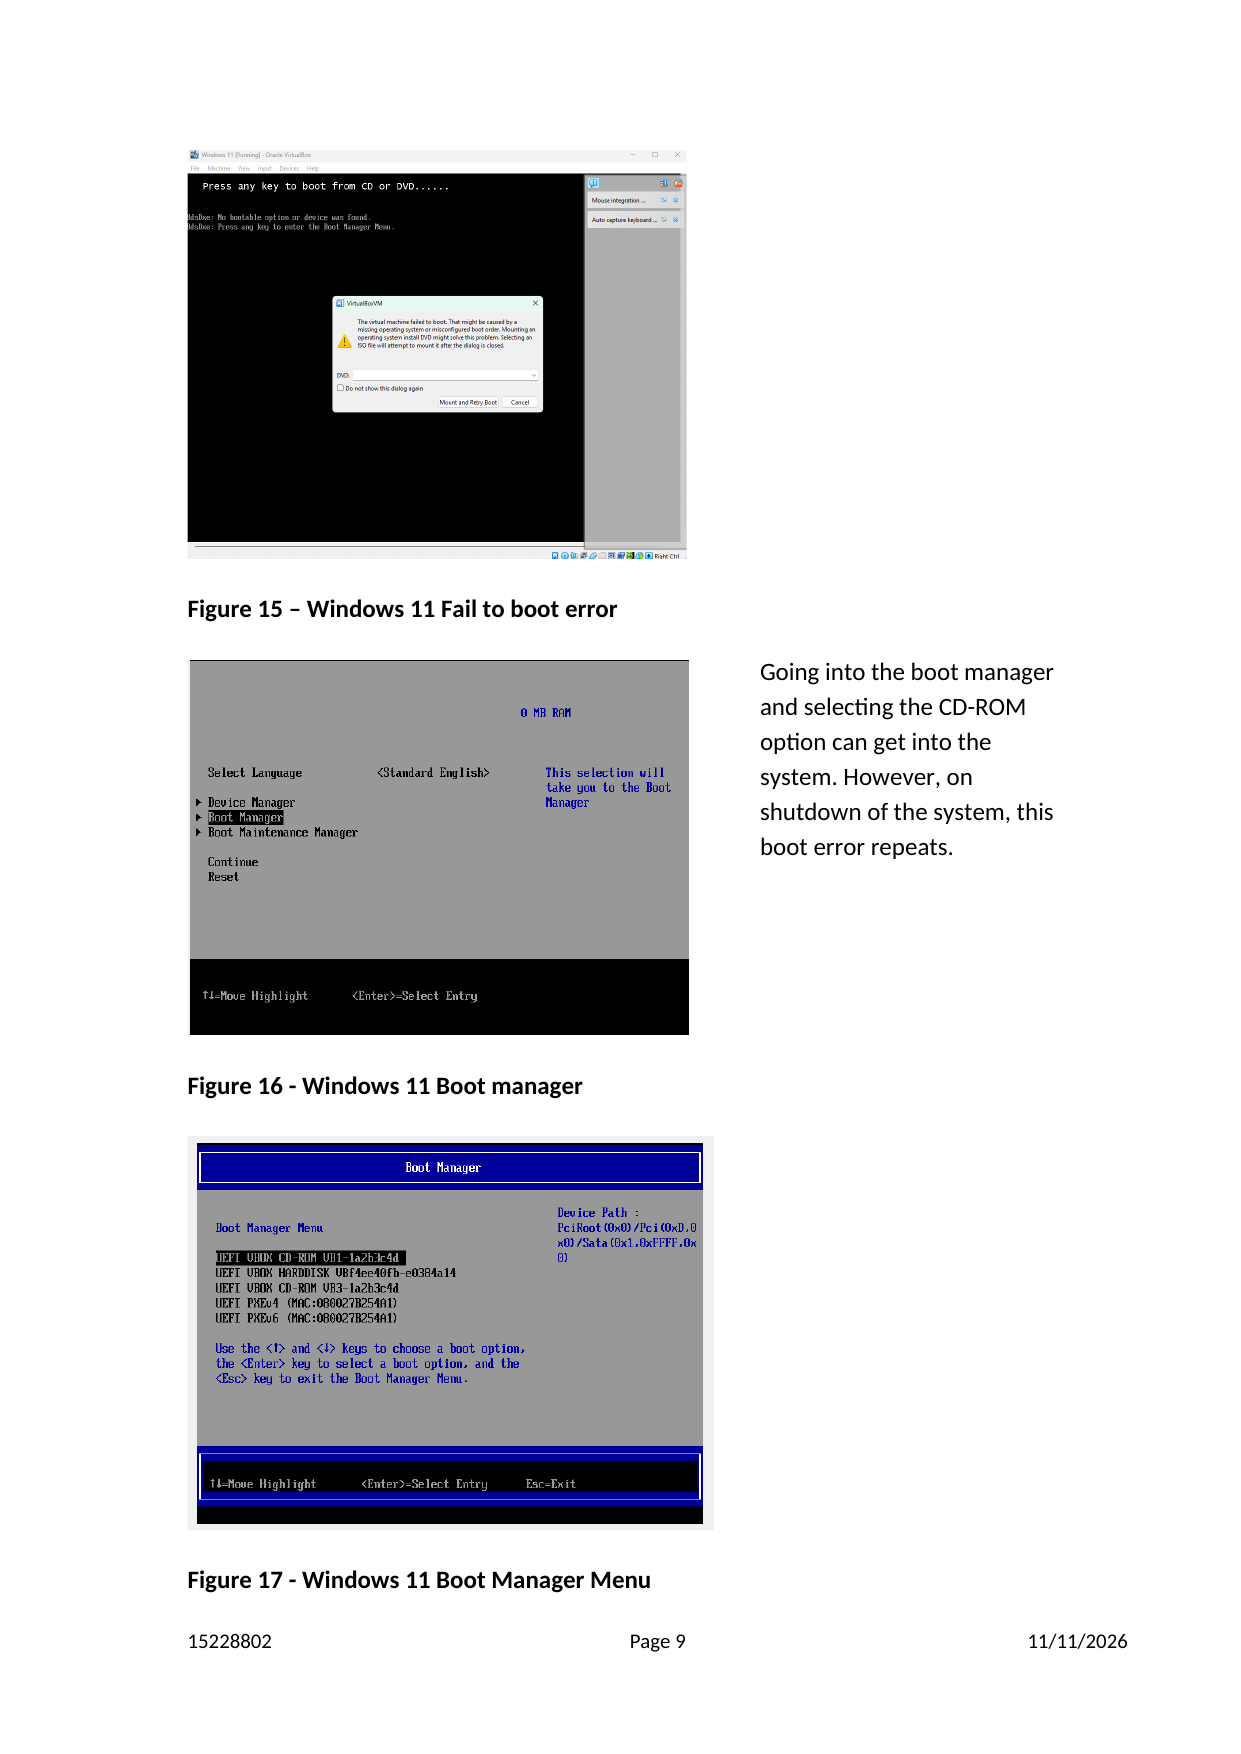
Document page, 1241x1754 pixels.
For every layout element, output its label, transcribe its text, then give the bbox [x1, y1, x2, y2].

text Figure 17 - Windows 11 Boot Manager Menu [187, 1564, 1053, 1595]
picture [187, 150, 687, 559]
text Figure 16 - Windows 11 Boot manager [187, 1070, 1053, 1100]
text Figure 15 – Windows 11 Fail to boot error [187, 594, 1053, 624]
picture [187, 1136, 714, 1530]
picture [187, 660, 689, 1035]
